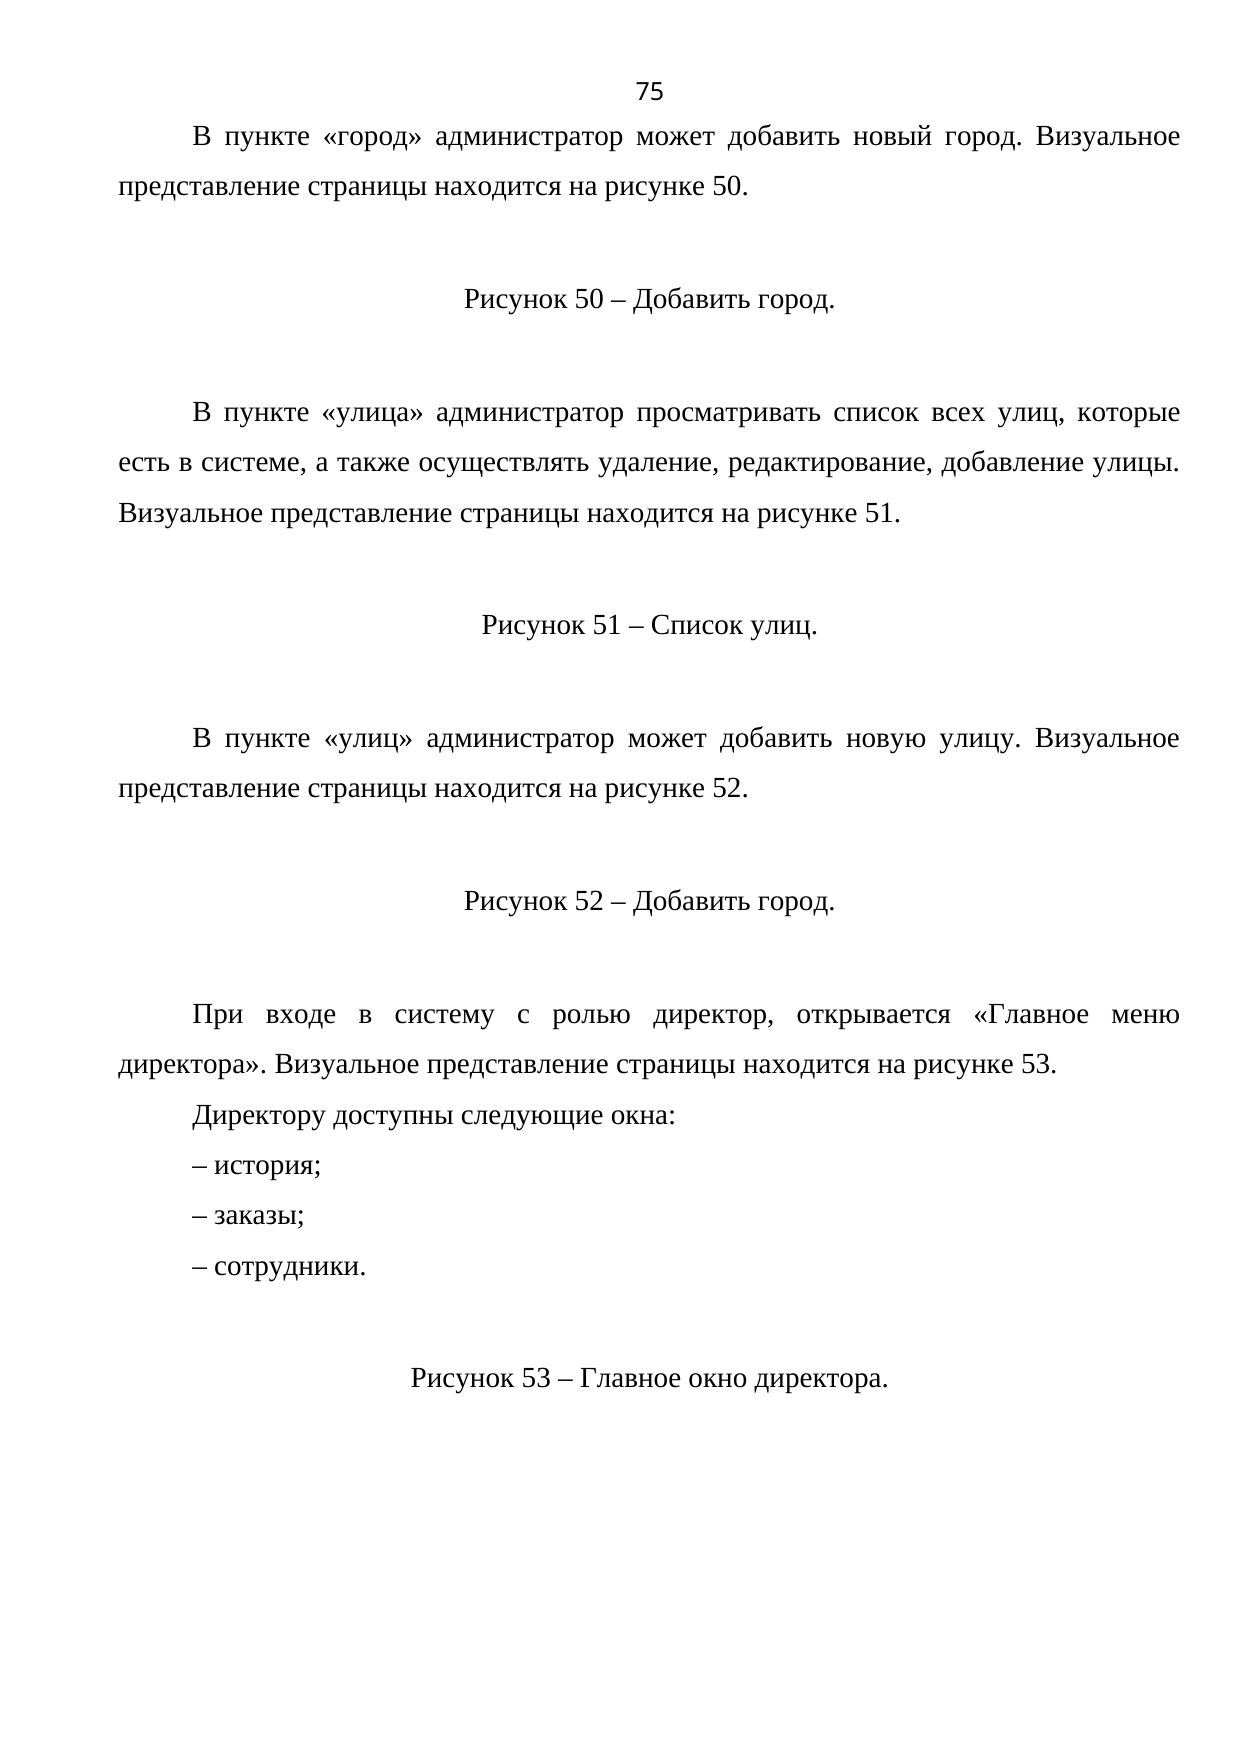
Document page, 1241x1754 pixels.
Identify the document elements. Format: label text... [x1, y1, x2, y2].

list Рисунок 50 – Добавить город. [118, 281, 1181, 315]
text В пункте «улица» администратор просматривать список всех улиц, которые есть в системе, а также осуществлять удаление, редактирование, добавление улицы. Визуальное представление страницы находится на рисунке 51. [118, 394, 1181, 528]
text В пункте «город» администратор может добавить новый город. Визуальное представление страницы находится на рисунке 50. [118, 118, 1181, 202]
list Рисунок 51 – Список улиц. [118, 607, 1181, 641]
list сотрудники. [192, 1248, 1181, 1281]
list история; [192, 1147, 1181, 1181]
list заказы; [192, 1197, 1181, 1231]
list Рисунок 52 – Добавить город. [118, 883, 1181, 917]
text В пункте «улиц» администратор может добавить новую улицу. Визуальное представление страницы находится на рисунке 52. [118, 720, 1181, 804]
text При входе в систему с ролью директор, открывается «Главное меню директора». Визуальное представление страницы находится на рисунке 53. [118, 996, 1181, 1080]
text Директору доступны следующие окна: [118, 1097, 1181, 1130]
list Рисунок 53 – Главное окно директора. [118, 1361, 1181, 1394]
